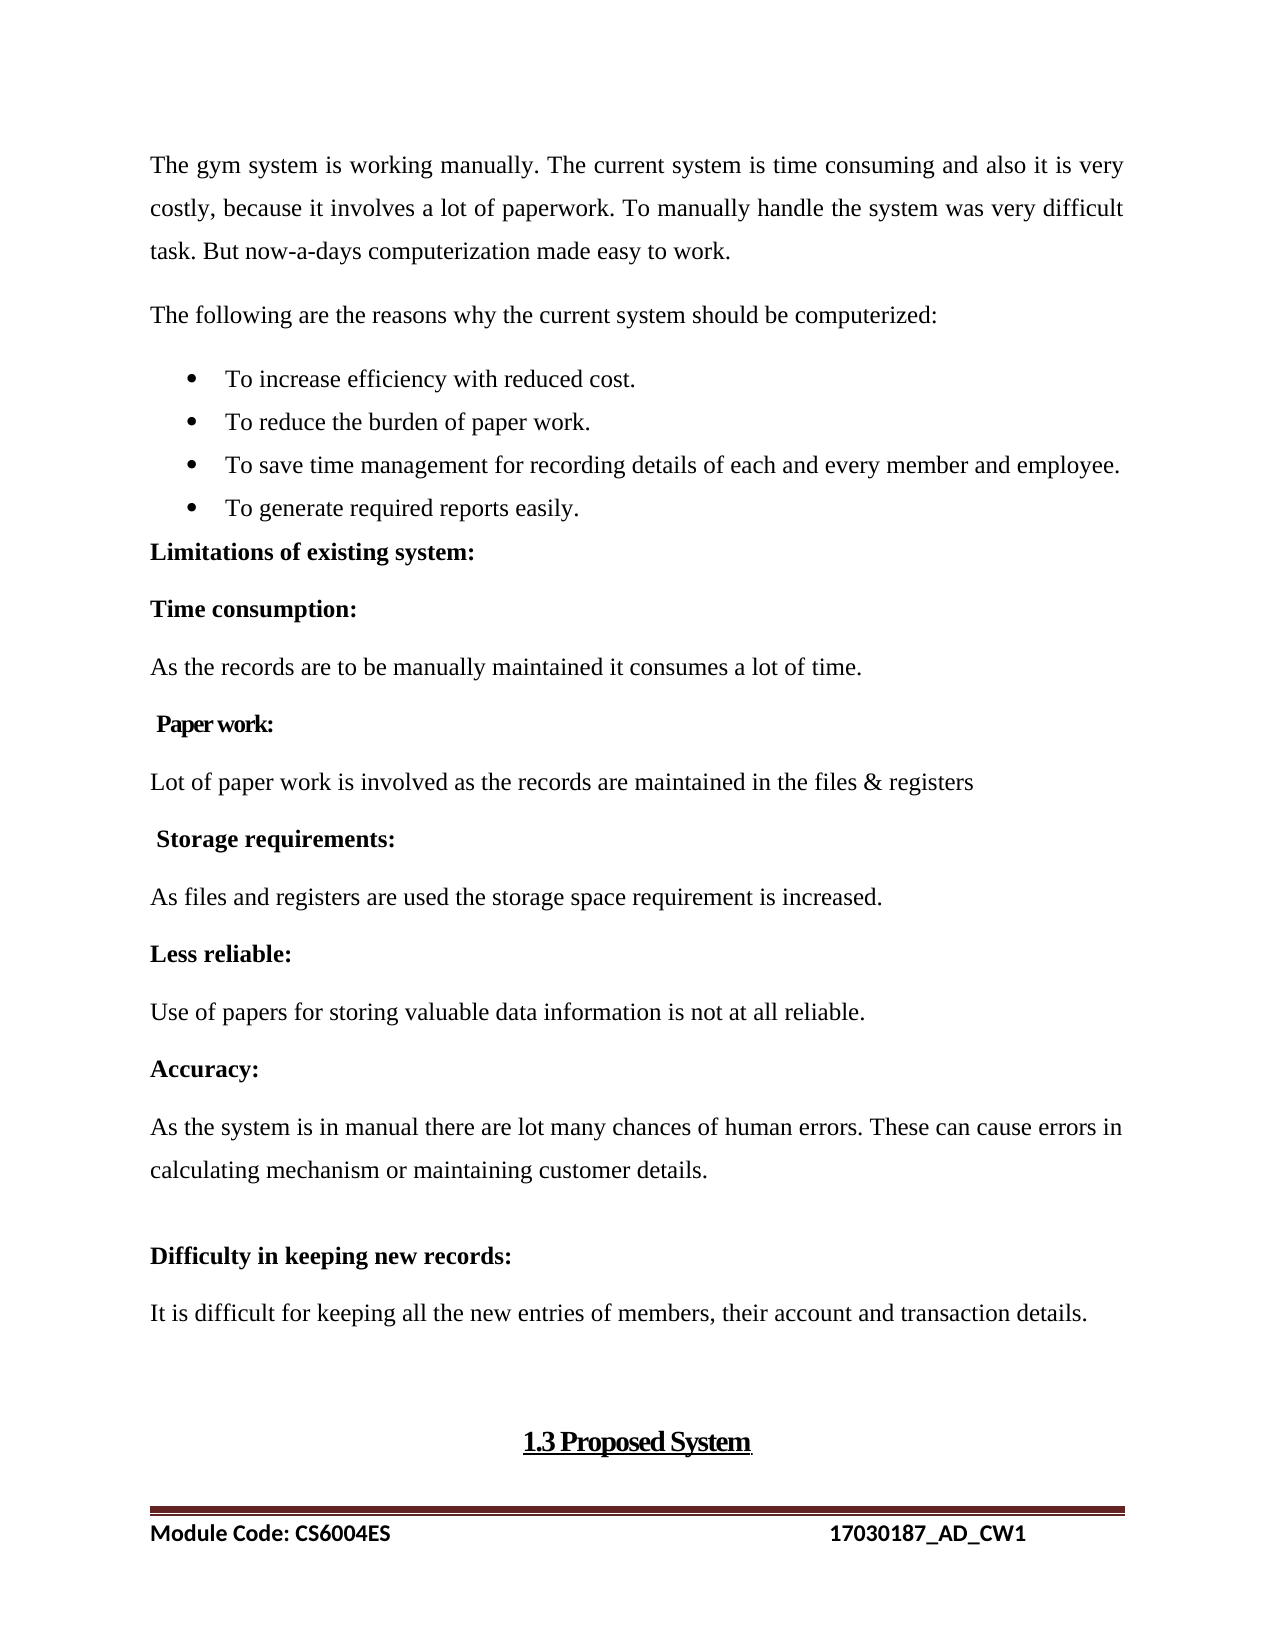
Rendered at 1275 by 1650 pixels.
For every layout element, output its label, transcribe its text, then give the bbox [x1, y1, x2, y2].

text The gym system is working manually. The current system is time consuming and also it is very costly, because it involves a lot of paperwork. To manually handle the system was very difficult task. But now-a-days computerization made easy to work. [150, 150, 1125, 265]
text Use of papers for storing valuable data information is not at all reliable. [150, 997, 1125, 1025]
text As files and registers are used the storage space requirement is increased. [150, 882, 1125, 910]
text Accuracy: [150, 1054, 1125, 1083]
text Paper work: [150, 709, 1125, 738]
list To generate required reports easily. [187, 493, 1125, 522]
text Less reliable: [150, 939, 1125, 968]
text The following are the reasons why the current system should be computerized: [150, 300, 1125, 329]
list To save time management for recording details of each and every member and employee. [187, 450, 1125, 479]
text 1.3 Proposed System [150, 1424, 1125, 1458]
text As the system is in manual there are lot many chances of human errors. These can cause errors in calculating mechanism or maintaining customer details. [150, 1112, 1125, 1183]
text It is difficult for keeping all the new entries of members, their account and transaction details. [150, 1298, 1125, 1327]
text Lot of paper work is involved as the records are maintained in the files & registers [150, 767, 1125, 795]
text Difficulty in keeping new records: [150, 1241, 1125, 1270]
text As the records are to be manually maintained it consumes a lot of time. [150, 652, 1125, 680]
text Limitations of existing system: [150, 537, 1125, 565]
list To reduce the burden of paper work. [187, 407, 1125, 436]
text Storage requirements: [150, 824, 1125, 853]
text Time consumption: [150, 594, 1125, 623]
list To increase efficiency with reduced cost. [187, 364, 1125, 393]
